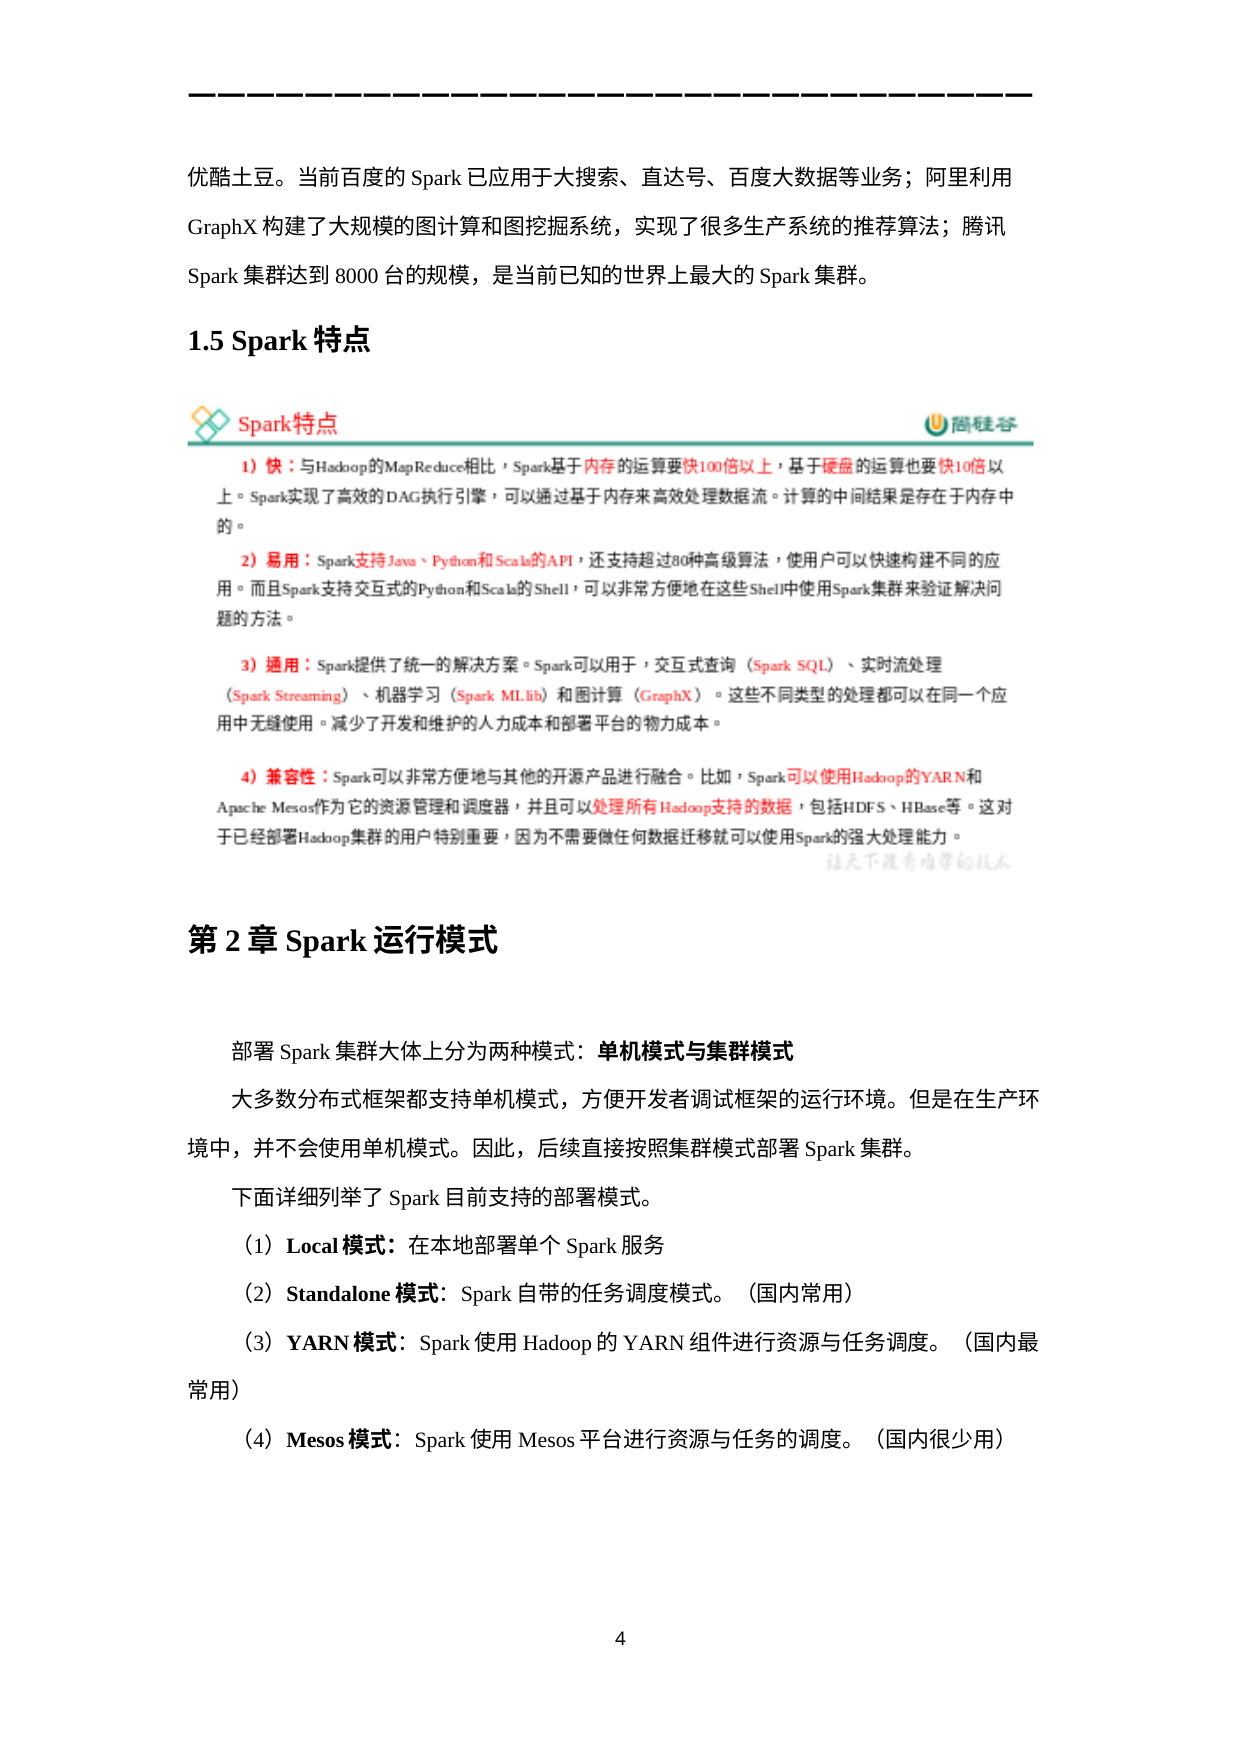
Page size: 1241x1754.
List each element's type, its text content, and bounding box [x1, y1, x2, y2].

list （3）YARN模式：Spark使用Hadoop的YARN组件进行资源与任务调度。（国内最常用） [187, 1324, 1053, 1405]
list （4）Mesos模式：Spark使用Mesos平台进行资源与任务的调度。（国内很少用） [187, 1421, 1053, 1454]
subtitle 第2章 Spark运行模式 [187, 906, 1053, 971]
list （2）Standalone模式：Spark自带的任务调度模式。（国内常用） [187, 1276, 1053, 1308]
list （1）Local模式：在本地部署单个Spark服务 [187, 1227, 1053, 1260]
list 下面详细列举了Spark目前支持的部署模式。 [187, 1179, 1053, 1212]
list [187, 160, 1053, 290]
list 部署Spark集群大体上分为两种模式：单机模式与集群模式 [187, 1034, 1053, 1066]
list 大多数分布式框架都支持单机模式，方便开发者调试框架的运行环境。但是在生产环境中，并不会使用单机模式。因此，后续直接按照集群模式部署Spark集群。 [187, 1082, 1053, 1163]
subtitle 1.5 Spark特点 [187, 306, 1053, 371]
